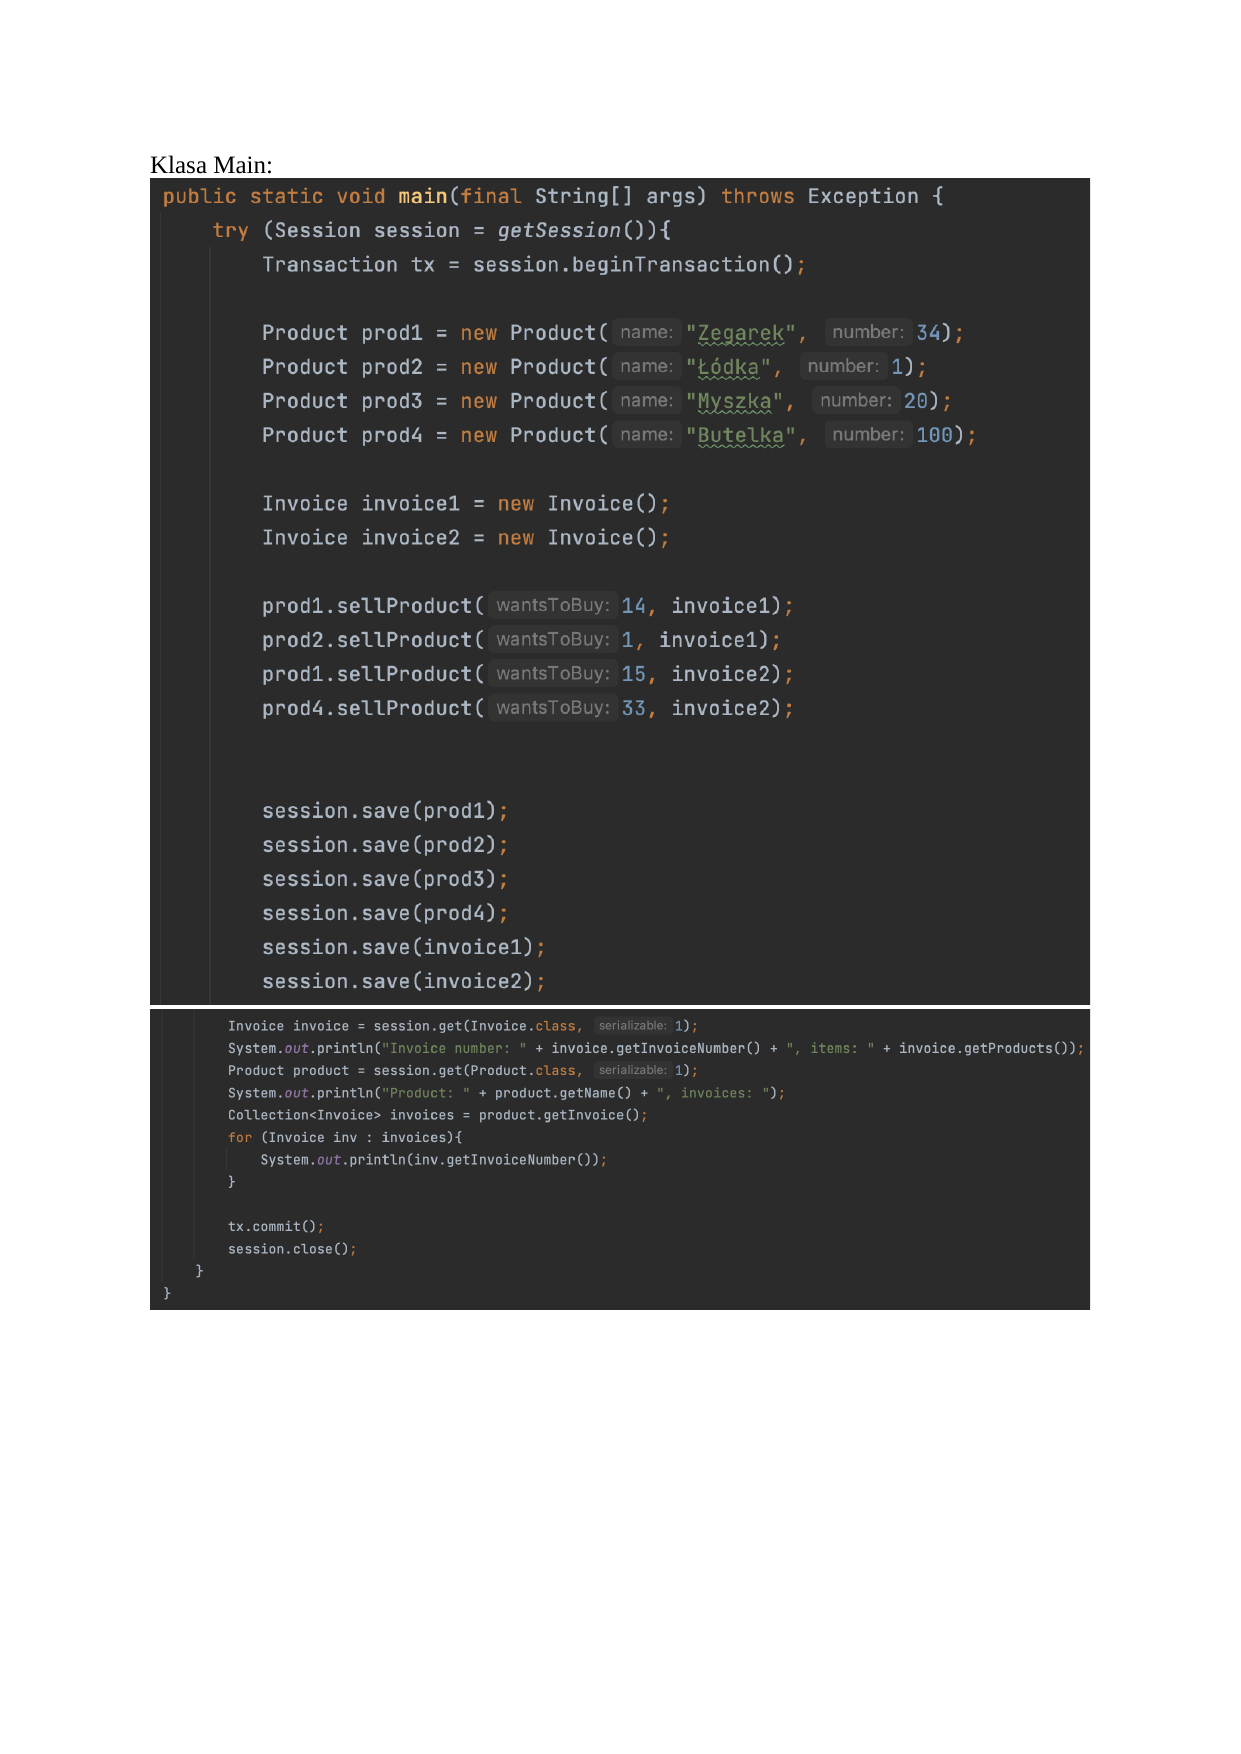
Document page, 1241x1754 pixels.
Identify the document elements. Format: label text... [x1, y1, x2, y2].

text Klasa Main: [150, 150, 1090, 178]
picture [150, 1009, 1091, 1310]
picture [150, 178, 1091, 1005]
